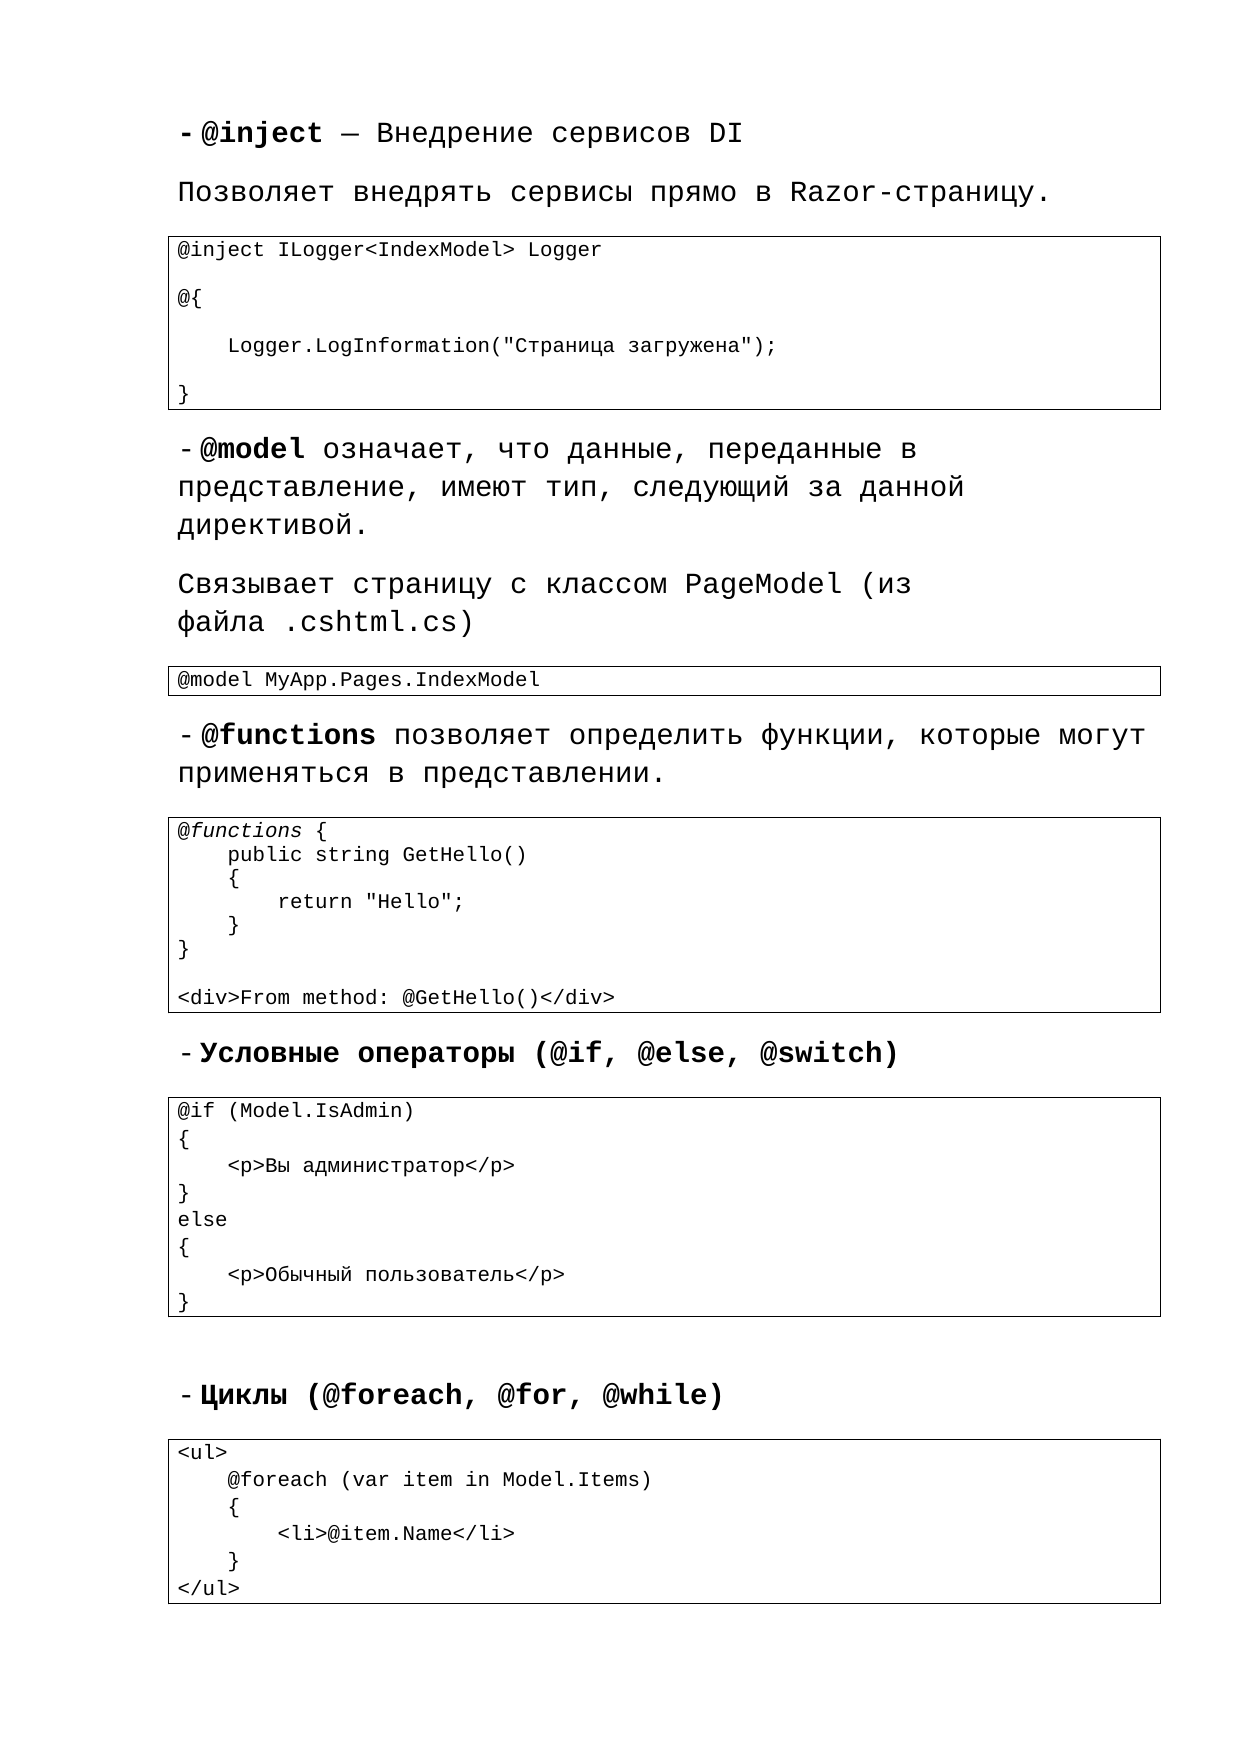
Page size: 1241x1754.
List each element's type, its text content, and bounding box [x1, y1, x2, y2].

text Связывает страницу с классом PageModel (из файла .cshtml.cs) [177, 569, 1152, 640]
text return "Hello"; [177, 891, 1152, 914]
text Logger.LogInformation("Страница загружена"); [169, 332, 1160, 359]
text @if (Model.IsAdmin) [169, 1098, 1160, 1124]
text - Циклы (@foreach, @for, @while) [177, 1380, 1152, 1413]
text } [169, 1288, 1160, 1316]
text - @model означает, что данные, переданные в представление, имеют тип, следующий за данной директивой. [177, 434, 1152, 543]
text Позволяет внедрять сервисы прямо в Razor-страницу. [177, 177, 1152, 211]
text - @functions позволяет определить функции, которые могут применяться в представлении. [177, 720, 1152, 791]
text } [177, 914, 1152, 938]
text </ul> [169, 1574, 1160, 1603]
text { [169, 1233, 1160, 1260]
text } [169, 1179, 1160, 1206]
text - @inject — Внедрение сервисов DI [177, 118, 1152, 151]
text @foreach (var item in Model.Items) [169, 1466, 1160, 1492]
text @functions { [169, 818, 1160, 843]
text } [177, 938, 1152, 962]
text { [169, 1493, 1160, 1520]
text { [177, 867, 1152, 891]
text <ul> [169, 1440, 1160, 1465]
text } [169, 380, 1160, 409]
text public string GetHello() [177, 843, 1152, 867]
text <li>@item.Name</li> [169, 1520, 1160, 1547]
text else [169, 1206, 1160, 1233]
text @{ [169, 284, 1160, 311]
text @model MyApp.Pages.IndexModel [169, 667, 1160, 695]
text <p>Вы администратор</p> [169, 1152, 1160, 1178]
text - Условные операторы (@if, @else, @switch) [177, 1038, 1152, 1072]
text { [169, 1124, 1160, 1151]
text @inject ILogger<IndexModel> Logger [169, 237, 1160, 263]
text <p>Обычный пользователь</p> [169, 1260, 1160, 1287]
text } [169, 1547, 1160, 1574]
text <div>From method: @GetHello()</div> [169, 984, 1160, 1012]
